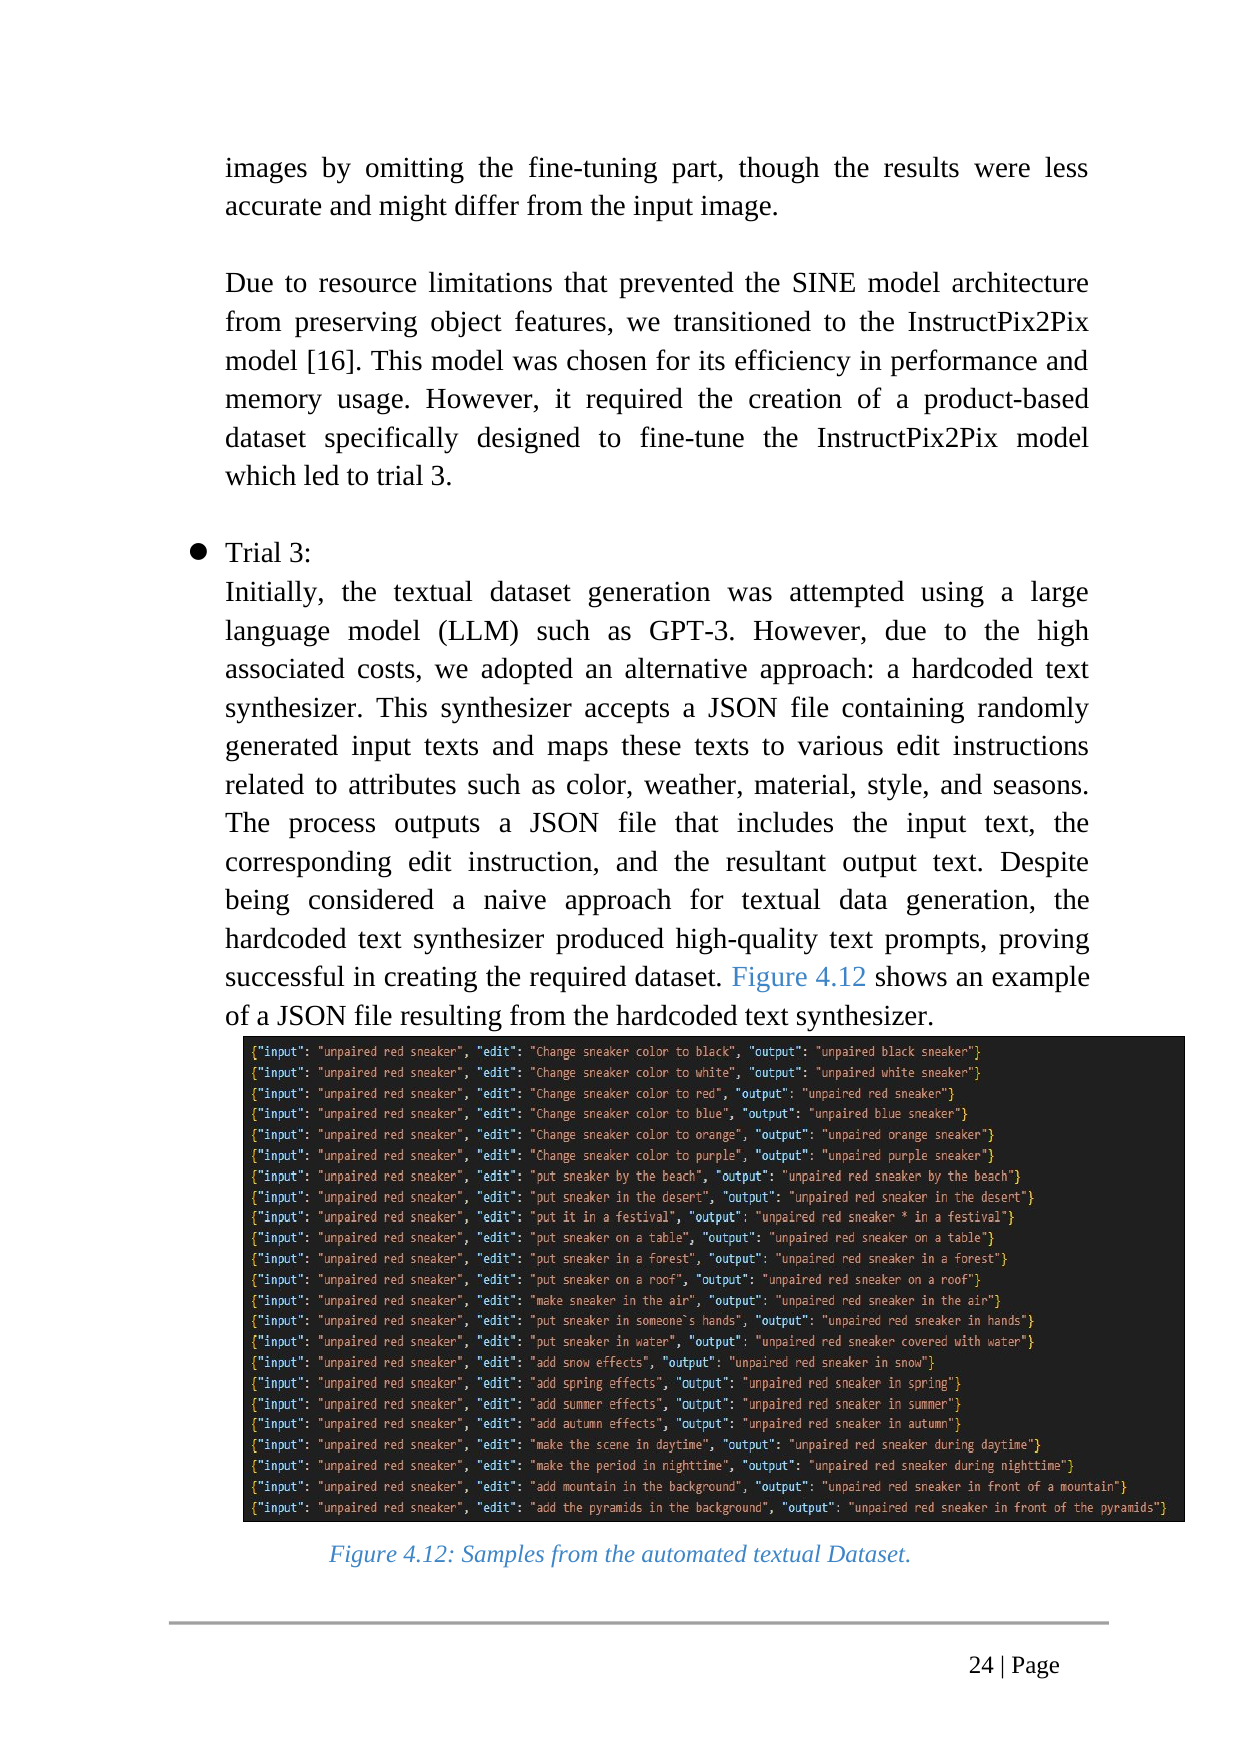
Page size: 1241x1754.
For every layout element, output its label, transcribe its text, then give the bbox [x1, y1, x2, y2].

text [225, 150, 1090, 222]
picture [244, 1037, 1184, 1521]
list Trial 3: [187, 535, 1090, 569]
text Due to resource limitations that prevented the SINE model architecture from preserving object features, we transitioned to the InstructPix2Pix model [16]. This model was chosen for its efficiency in performance and memory usage. However, it required the creation of a product-based dataset specifically designed to fine-tune the InstructPix2Pix model which led to trial 3. [225, 266, 1090, 492]
